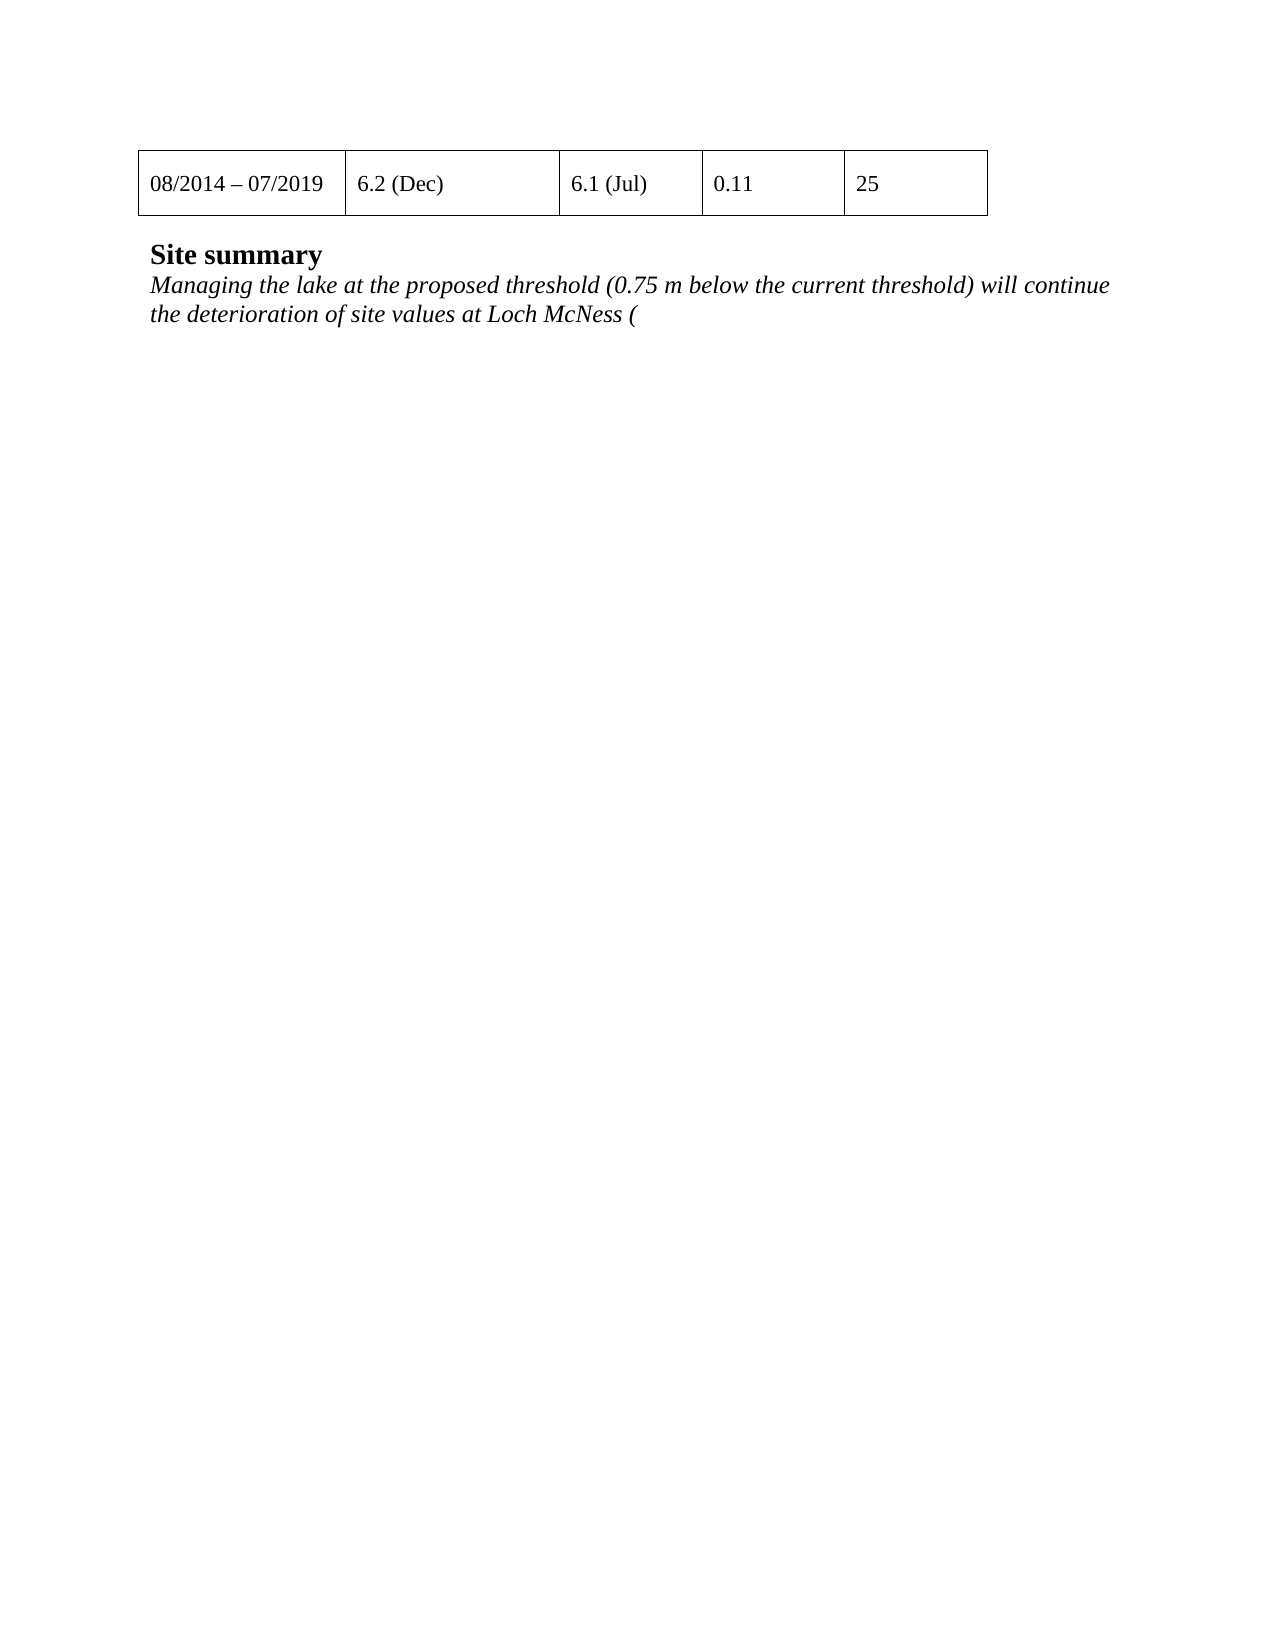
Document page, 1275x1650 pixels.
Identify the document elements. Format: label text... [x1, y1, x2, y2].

table_cell 25 [845, 151, 987, 215]
table_cell 6.2 (Dec) [346, 151, 559, 215]
text Managing the lake at the proposed threshold (0.75 m below the current threshold) will continue the deterioration of site values at Loch McNess ( [150, 270, 1125, 328]
table_cell 0.11 [703, 151, 844, 215]
subtitle Site summary [150, 237, 1125, 270]
table_cell 6.1 (Jul) [560, 151, 702, 215]
table_cell 08/2014 – 07/2019 [139, 151, 345, 215]
